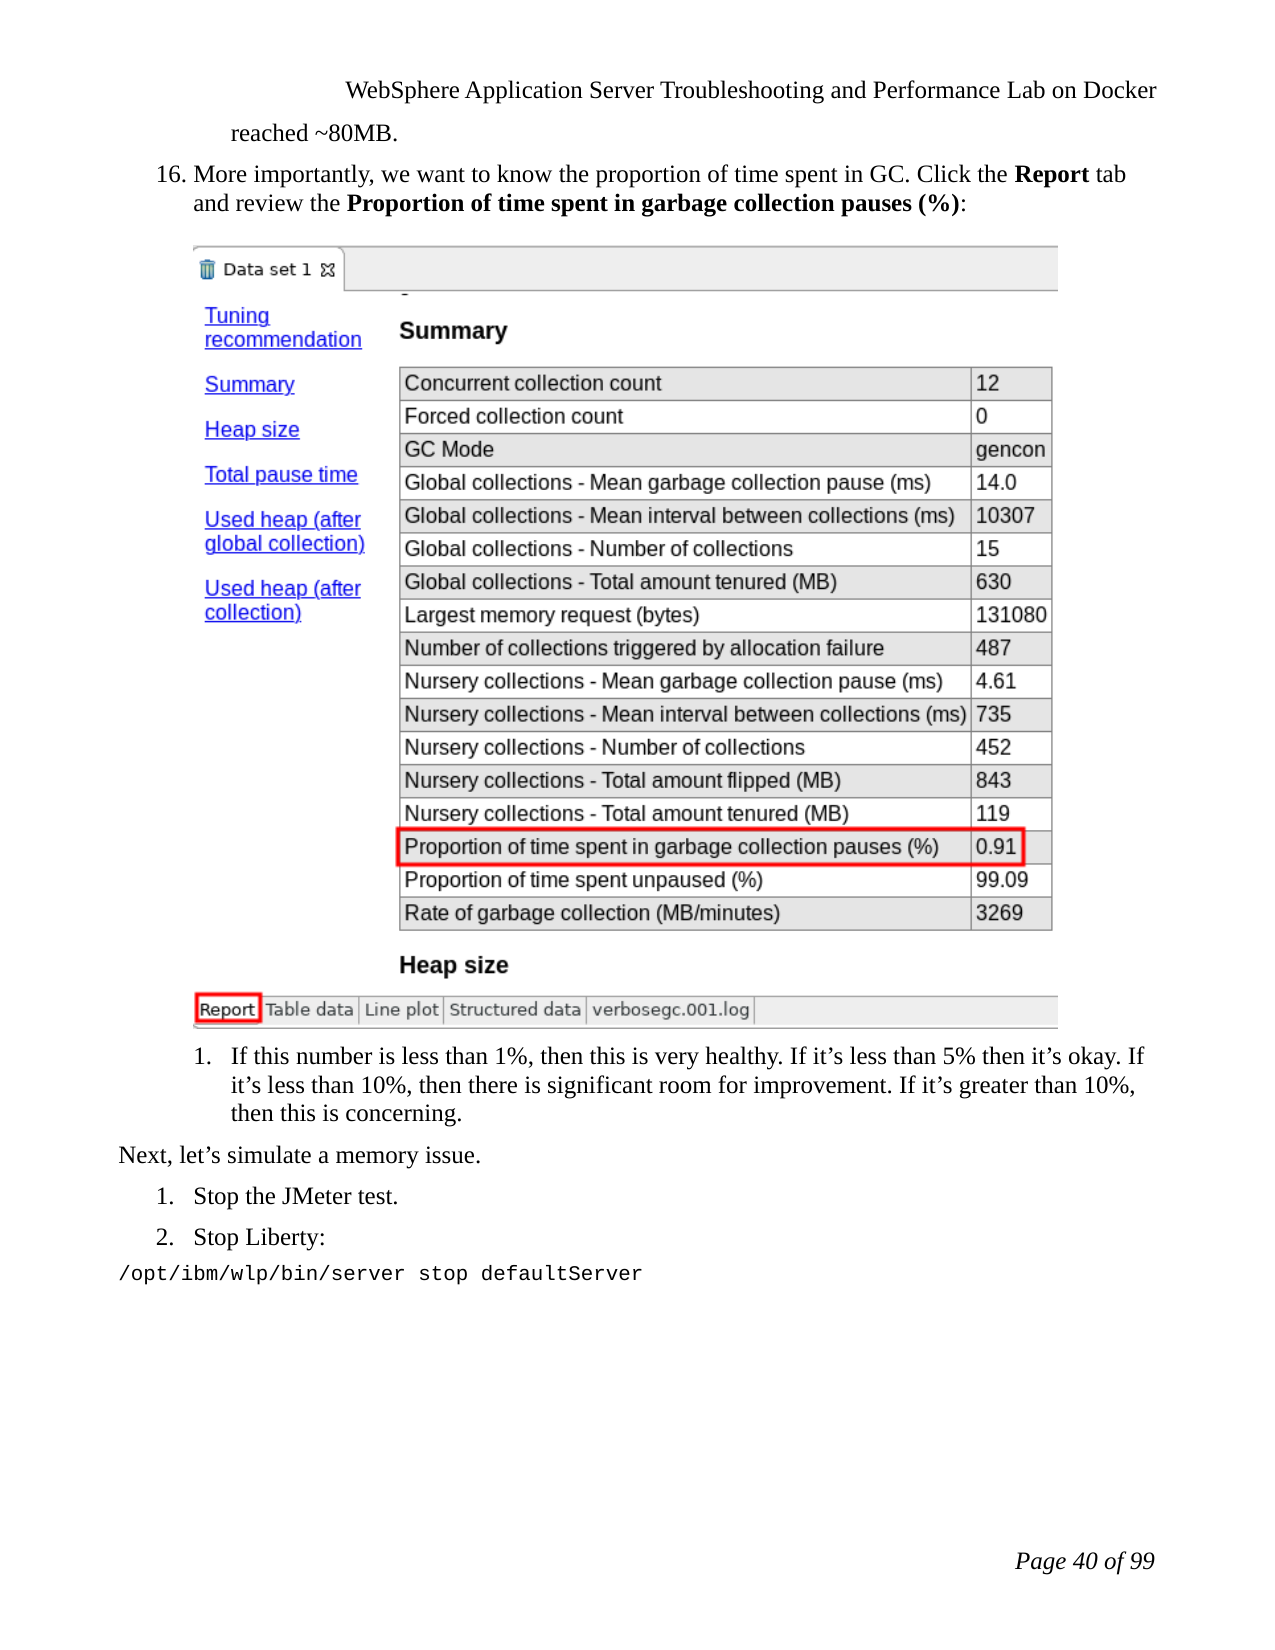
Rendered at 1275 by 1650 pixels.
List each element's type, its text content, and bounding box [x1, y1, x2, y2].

picture [193, 245, 1058, 1029]
text /opt/ibm/wlp/bin/server stop defaultServer [118, 1263, 1157, 1311]
text Next, let’s simulate a memory issue. [118, 1140, 1157, 1168]
list Stop the JMeter test. [156, 1181, 1157, 1210]
list If this number is less than 1%, then this is very healthy. If it’s less than 5% then it’s okay. If it’s less than 10%, then there is significant room for improvement. If it’s greater than 10%, then this is concerning. [193, 1041, 1157, 1127]
list Stop Liberty: [156, 1222, 1157, 1251]
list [193, 118, 1157, 147]
